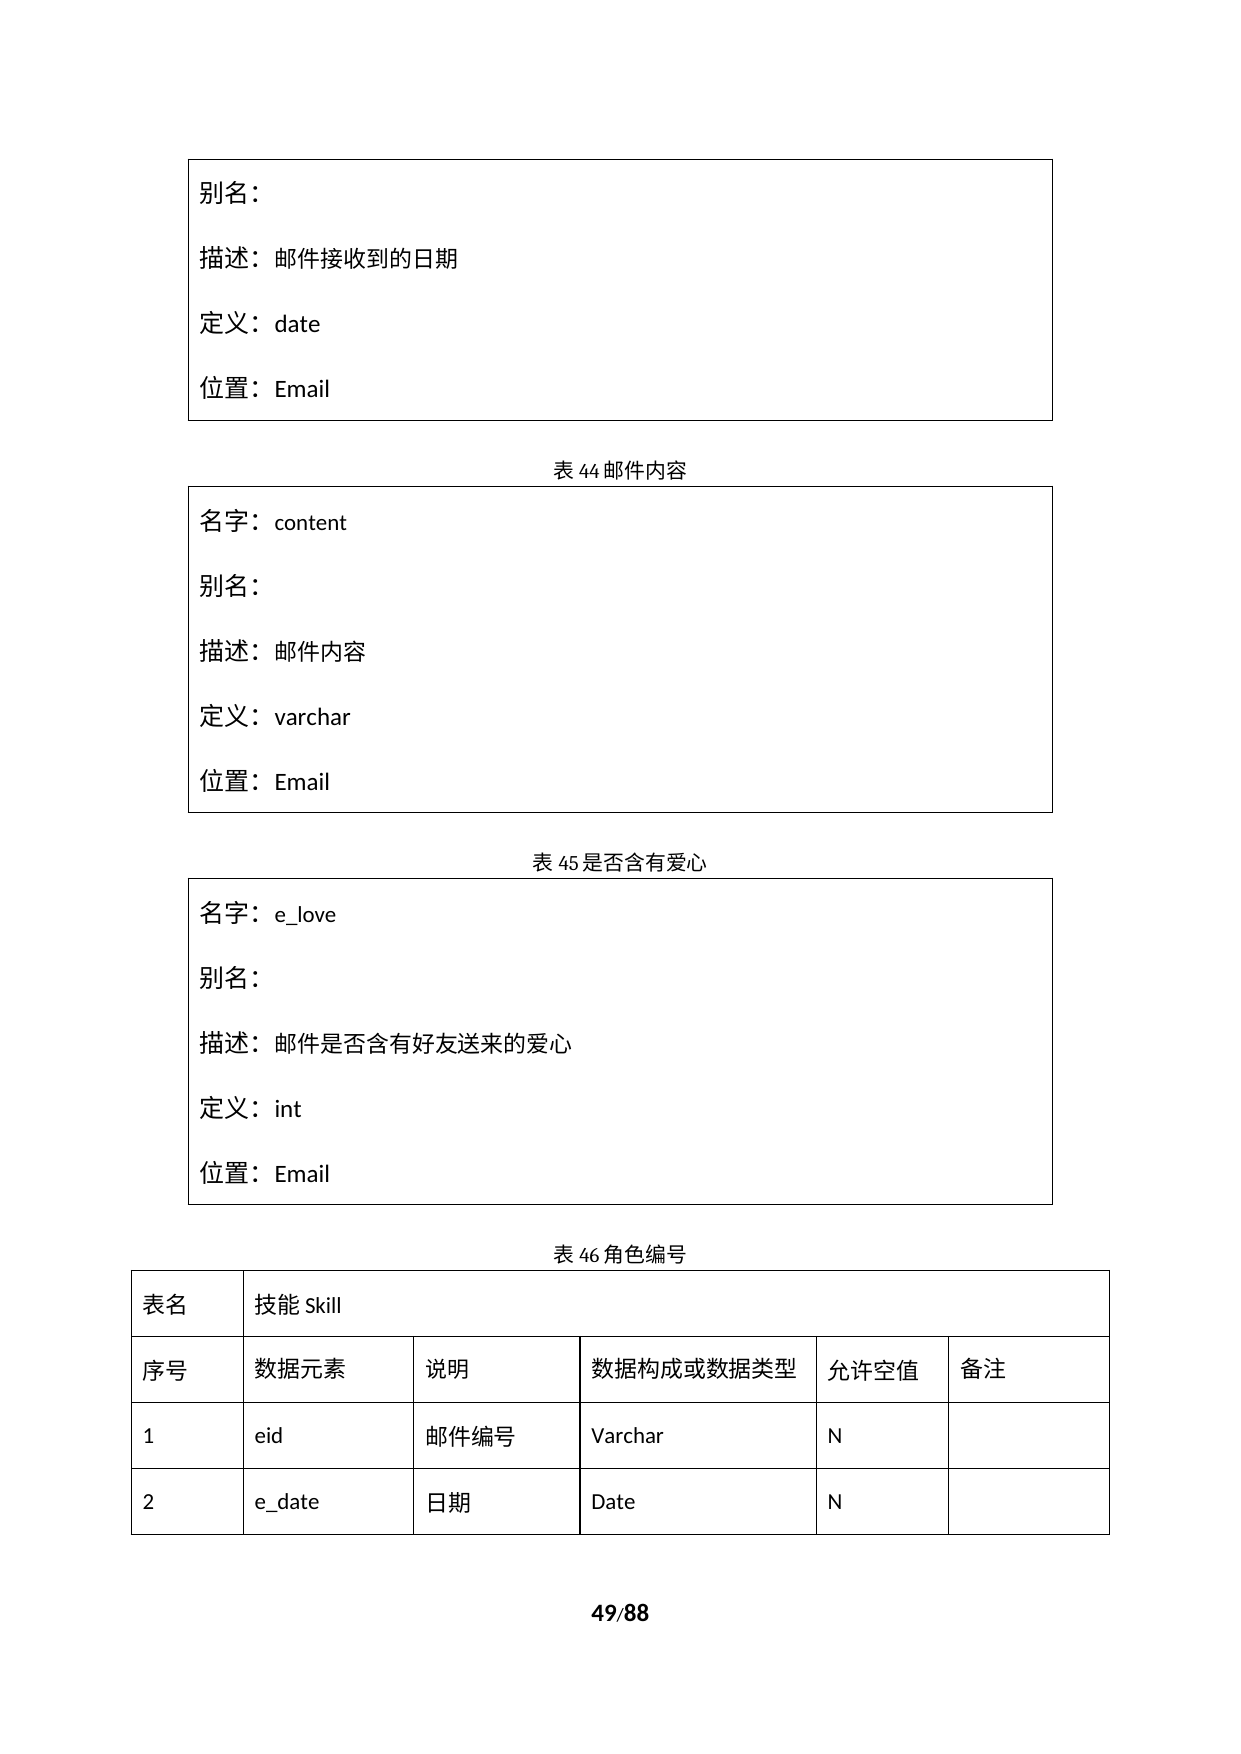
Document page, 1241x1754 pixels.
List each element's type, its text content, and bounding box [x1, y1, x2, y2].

text 表 44邮件内容 [187, 453, 1053, 486]
table_cell 1 [132, 1403, 243, 1468]
table_header 名字：e_love 别名： 描述：邮件是否含有好友送来的爱心 定义：int 位置：Email [189, 879, 1052, 1204]
table_cell [949, 1403, 1109, 1468]
table_cell [949, 1469, 1109, 1534]
table_cell 备注 [949, 1337, 1109, 1402]
table_cell 说明 [414, 1337, 579, 1402]
table_header 技能Skill [244, 1271, 1109, 1336]
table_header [189, 160, 1052, 419]
table_cell 数据构成或数据类型 [581, 1337, 816, 1402]
text 表 45是否含有爱心 [187, 845, 1053, 878]
table_cell N [817, 1403, 948, 1468]
table_cell e_date [244, 1469, 413, 1534]
table_cell Varchar [581, 1403, 816, 1468]
table_cell 邮件编号 [414, 1403, 579, 1468]
table_cell N [817, 1469, 948, 1534]
table_cell Date [581, 1469, 816, 1534]
table_cell eid [244, 1403, 413, 1468]
table_cell 序号 [132, 1337, 243, 1402]
table_header 表名 [132, 1271, 243, 1336]
table_cell 允许空值 [817, 1337, 948, 1402]
table_cell 日期 [414, 1469, 579, 1534]
table_cell 2 [132, 1469, 243, 1534]
table_cell 数据元素 [244, 1337, 413, 1402]
text 表 46角色编号 [187, 1237, 1053, 1270]
table_header 名字：content 别名： 描述：邮件内容 定义：varchar 位置：Email [189, 487, 1052, 812]
